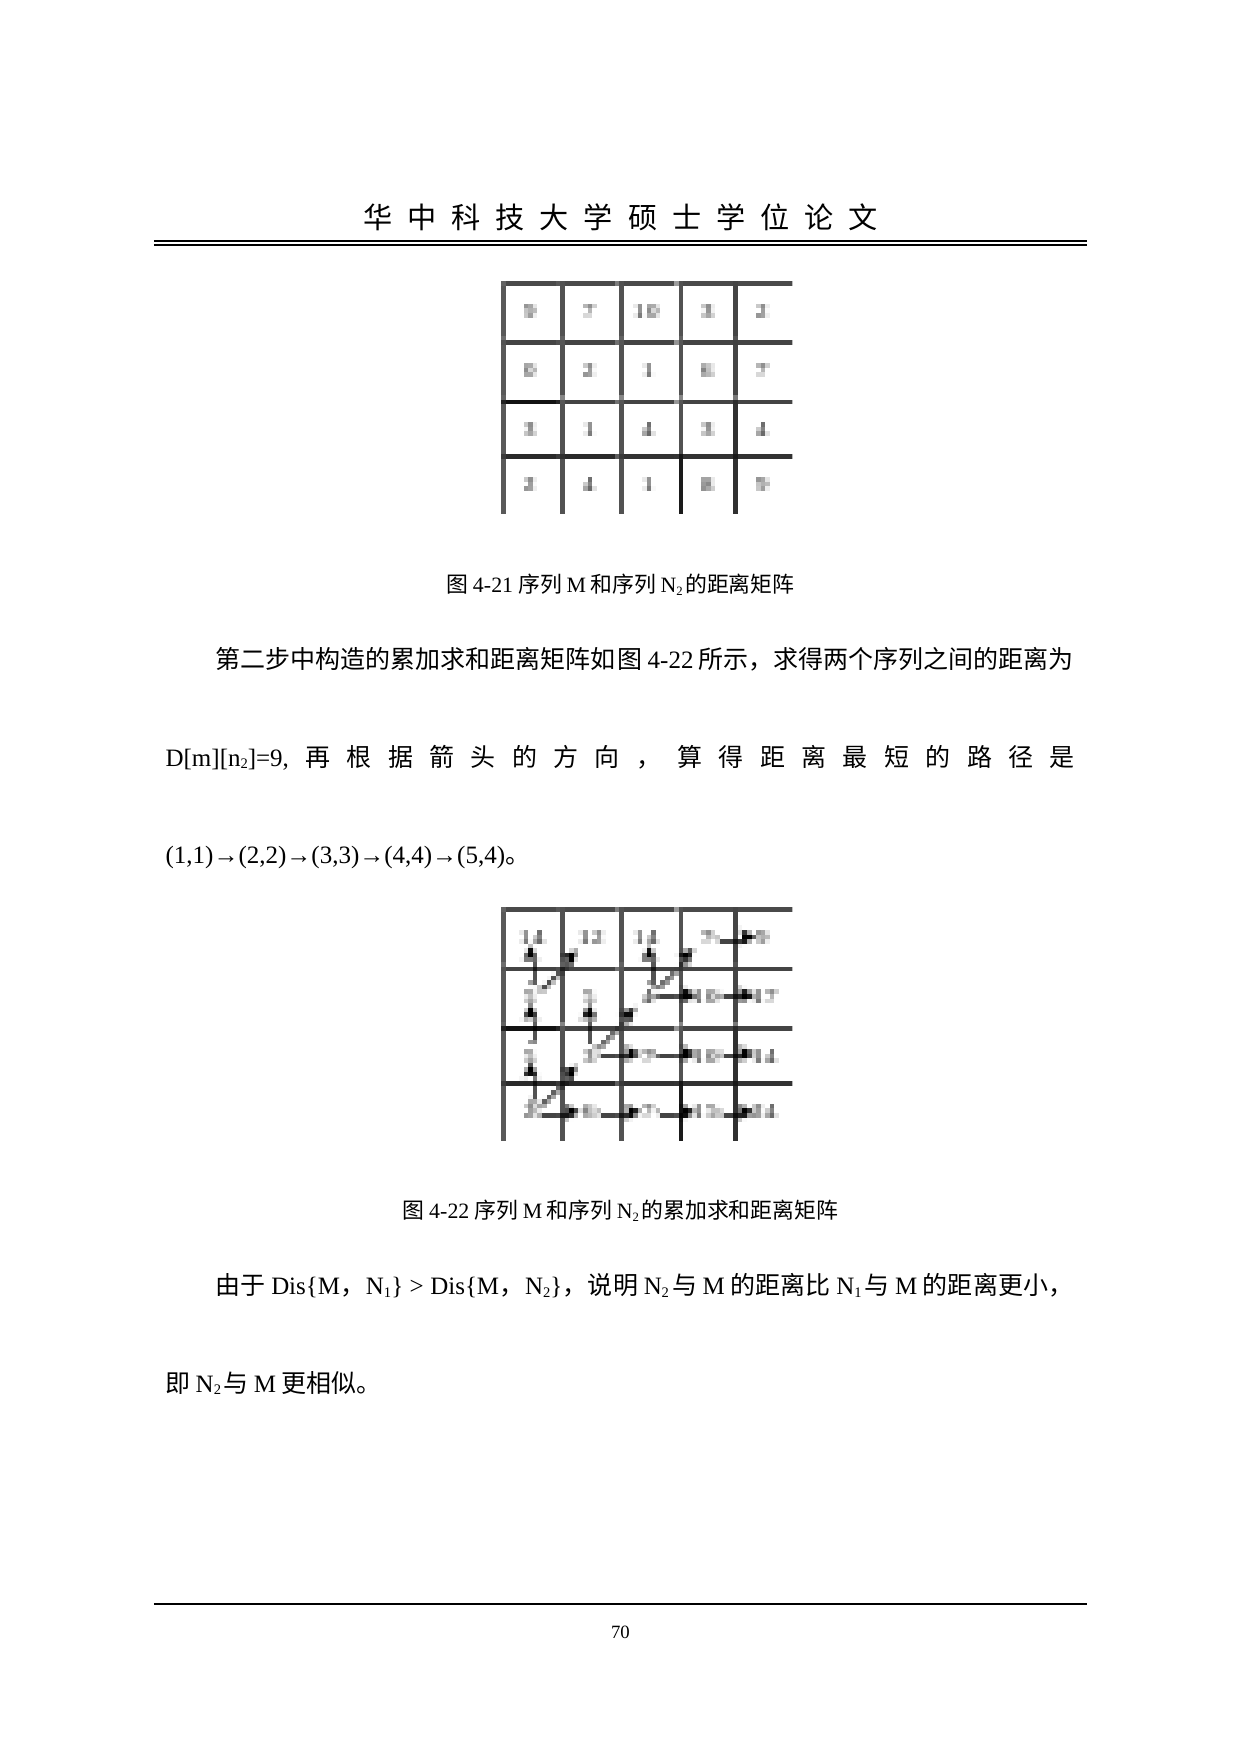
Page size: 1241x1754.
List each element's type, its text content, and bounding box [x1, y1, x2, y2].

text 由于Dis{M，N1} > Dis{M，N2}，说明N2与M的距离比N1与M的距离更小，即N2与M更相似。 [165, 1251, 1075, 1414]
